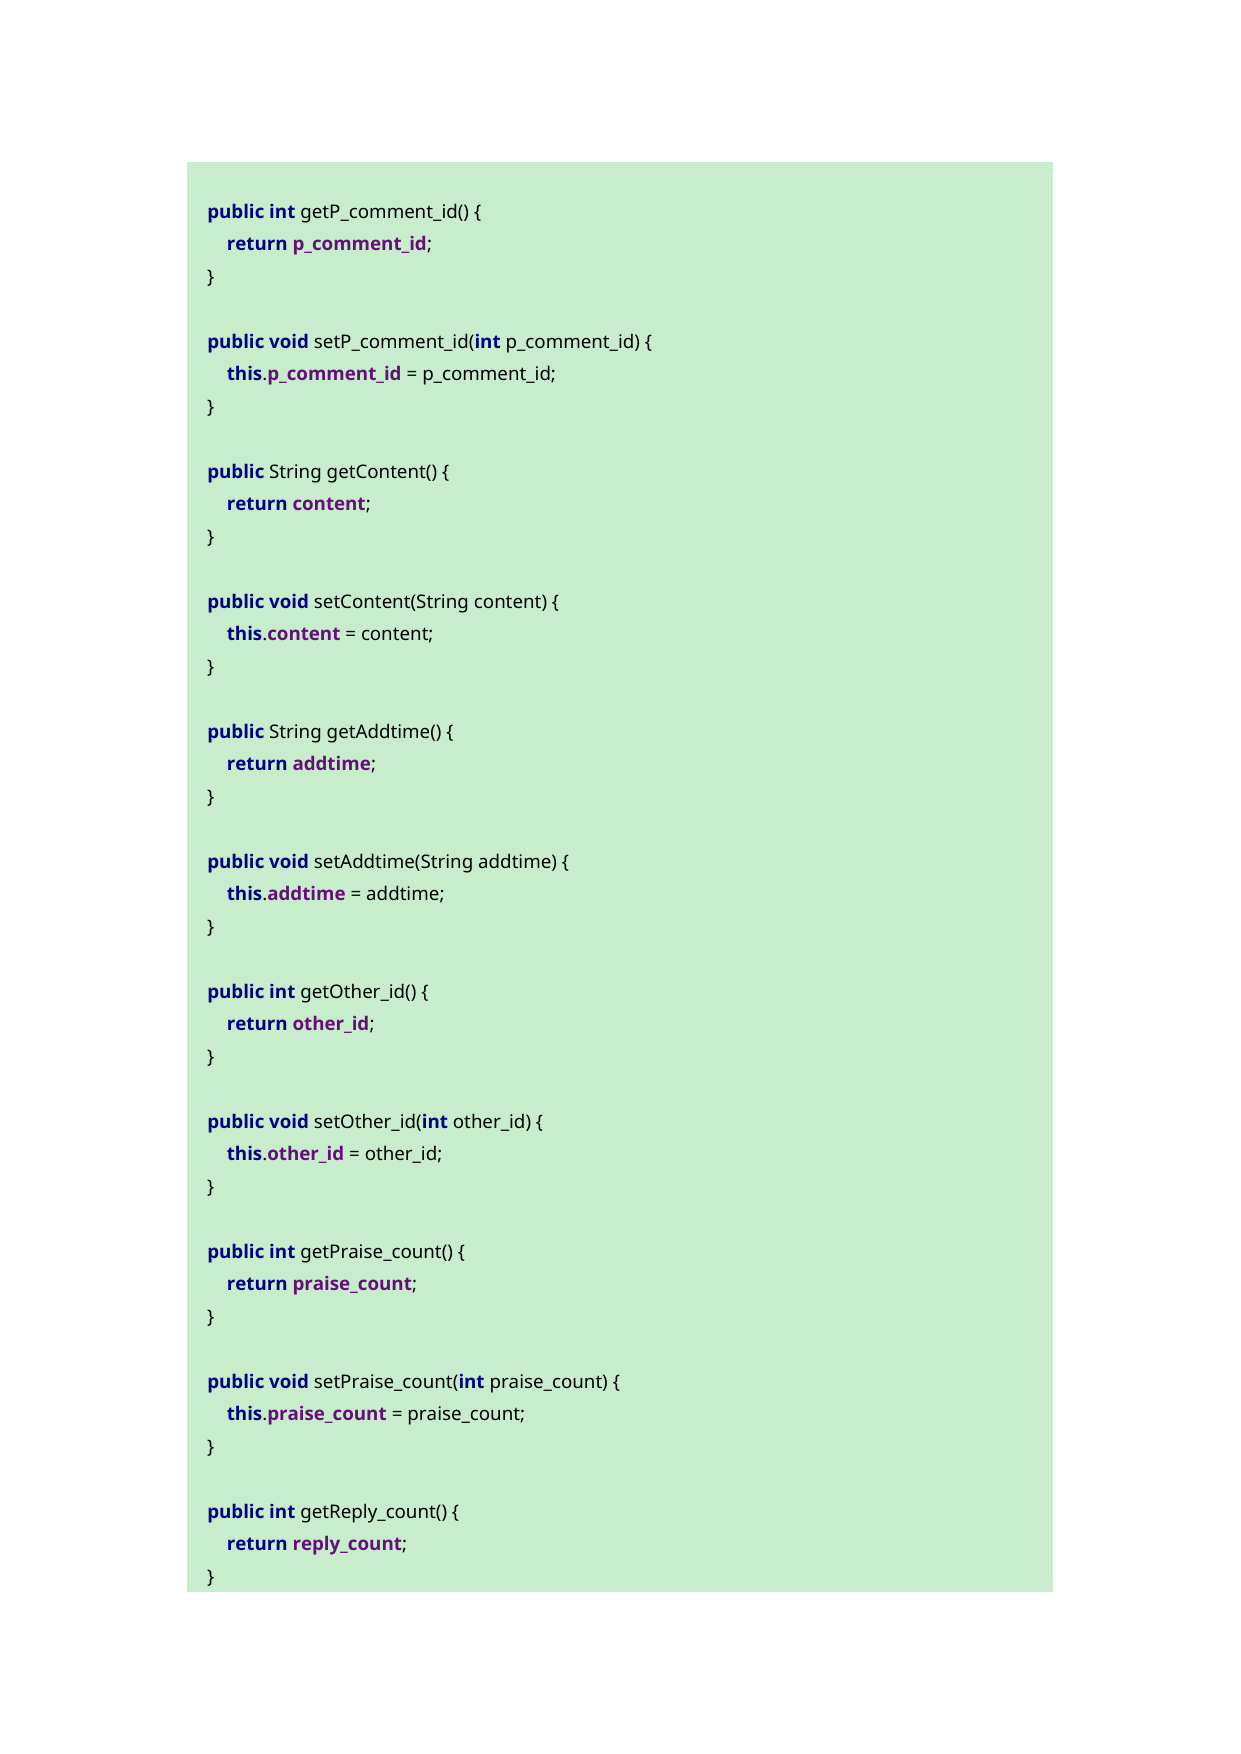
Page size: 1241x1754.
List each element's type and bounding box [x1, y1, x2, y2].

text [187, 162, 1053, 1592]
